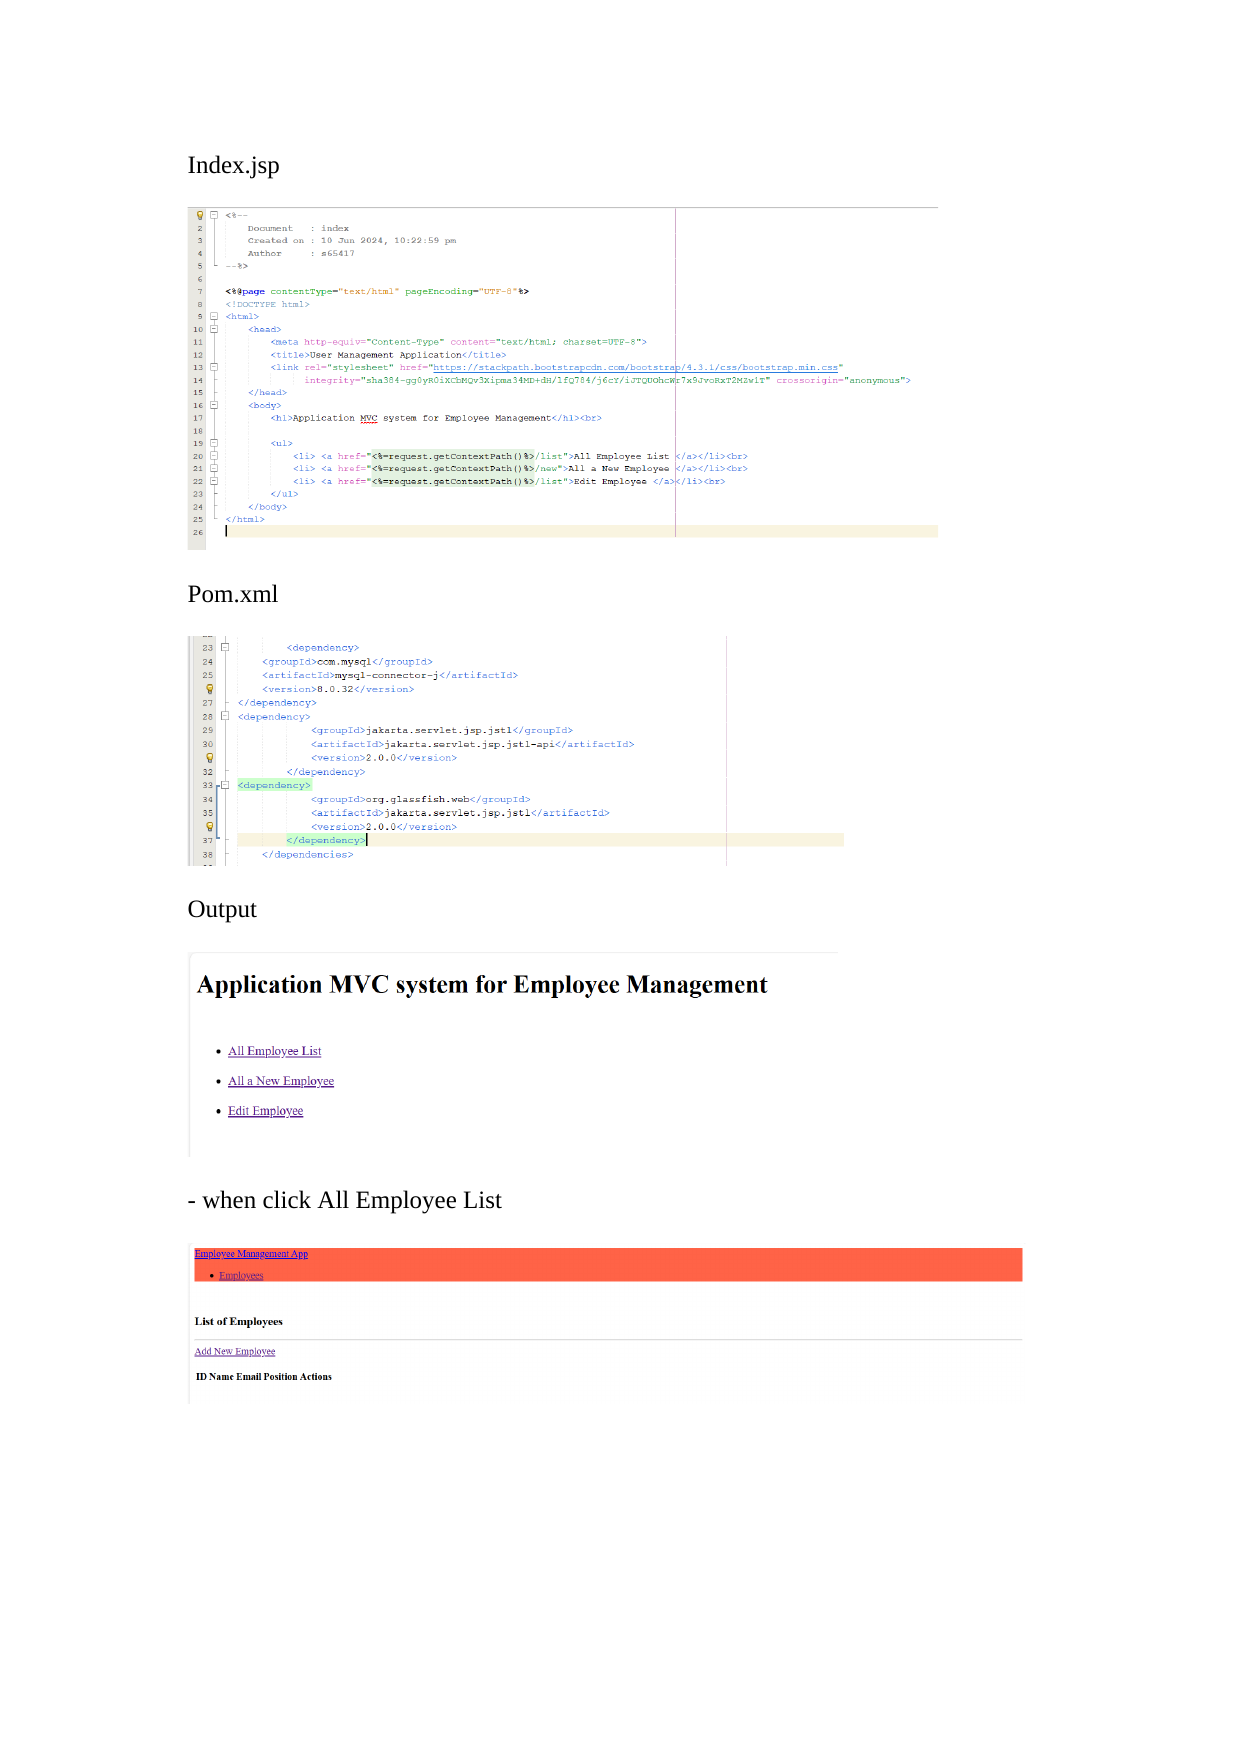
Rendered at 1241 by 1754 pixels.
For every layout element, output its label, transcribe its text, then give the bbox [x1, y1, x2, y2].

text Index.jsp [187, 150, 1053, 179]
picture [187, 952, 838, 1157]
text Output [187, 894, 1053, 923]
text - when click All Employee List [187, 1186, 1053, 1214]
text Pom.xml [187, 579, 1053, 608]
picture [187, 207, 939, 550]
picture [187, 1243, 1026, 1404]
picture [187, 636, 844, 866]
